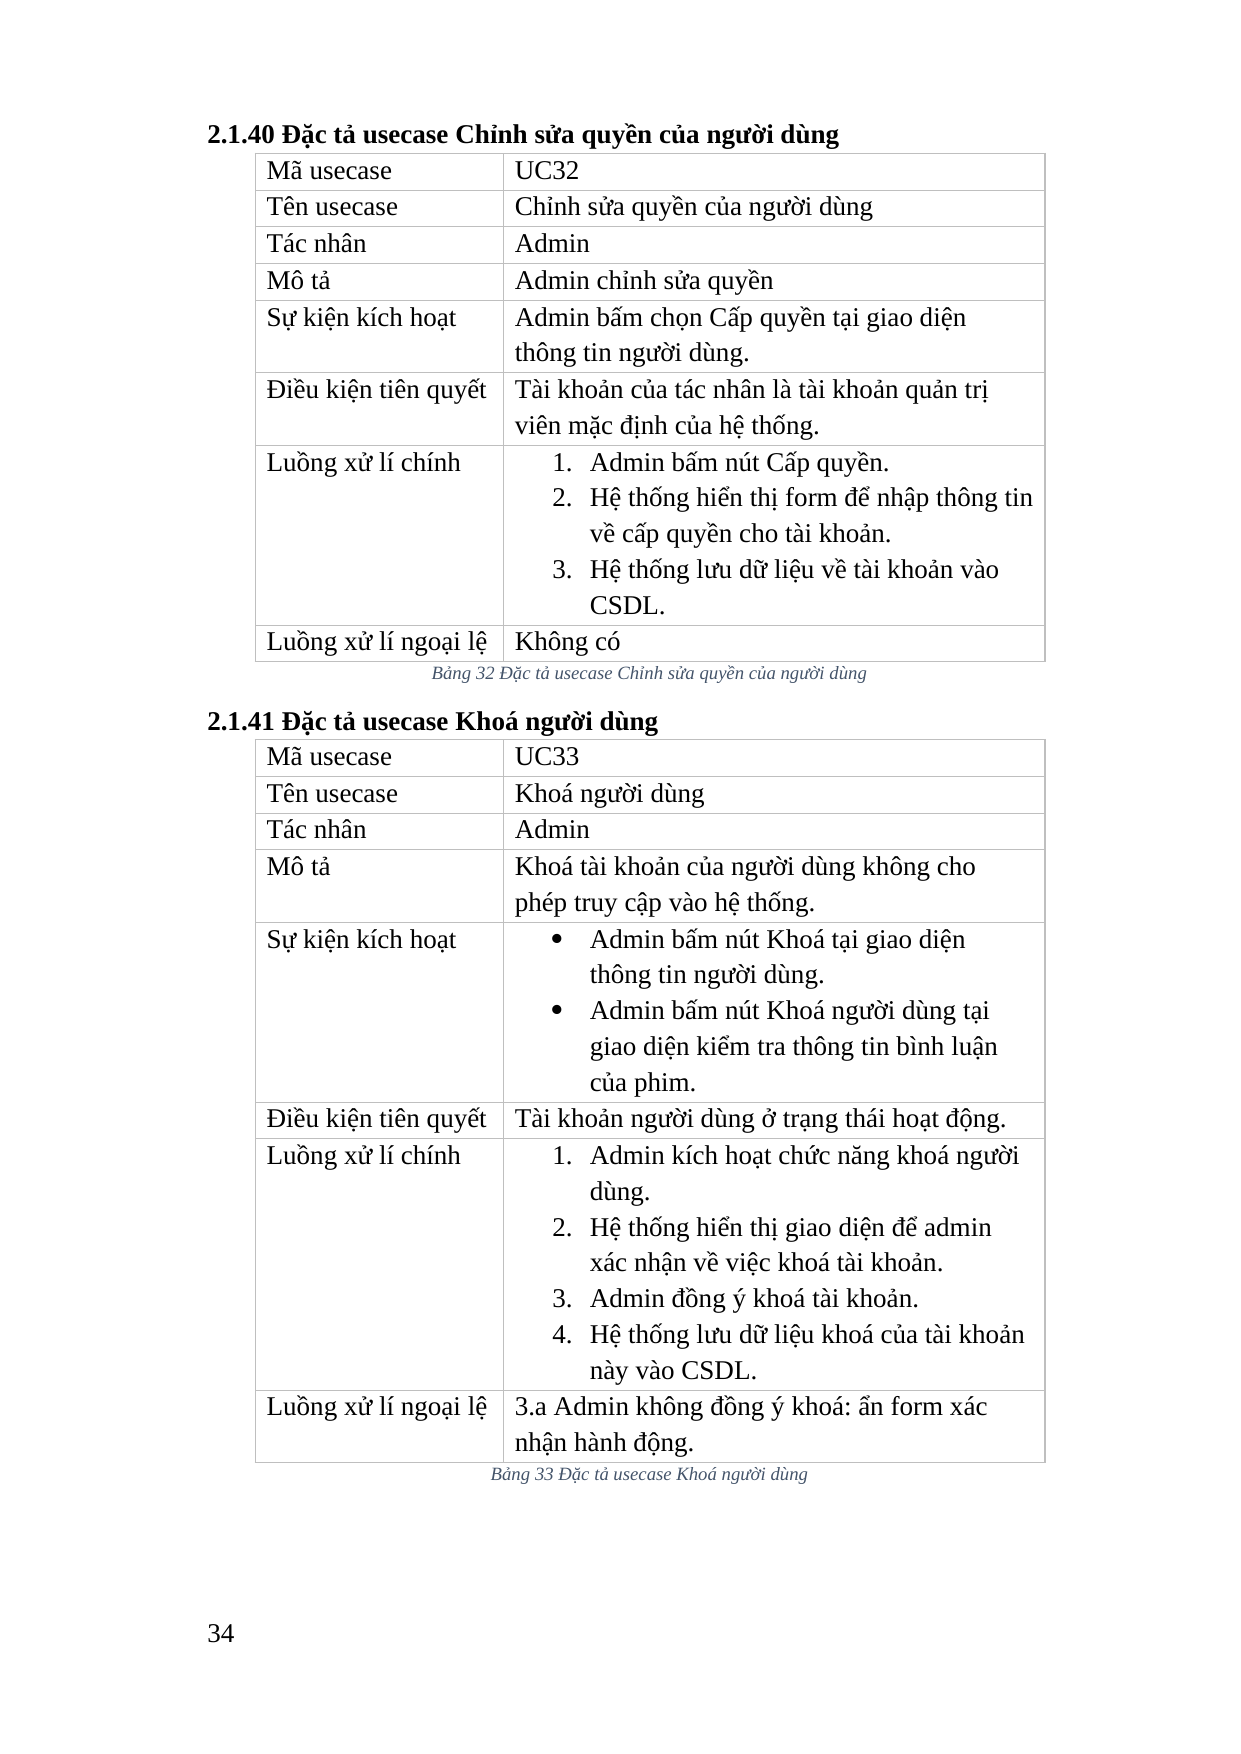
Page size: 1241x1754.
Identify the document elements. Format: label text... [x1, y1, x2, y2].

subtitle 2.1.41 Đặc tả usecase Khoá người dùng [207, 705, 1093, 736]
table_cell Admin chỉnh sửa quyền [504, 264, 1044, 300]
table_cell Mô tả [256, 264, 503, 300]
table_cell Luồng xử lí chính [256, 1139, 503, 1389]
table_cell 3.a Admin không đồng ý khoá: ẩn form xác nhận hành động. [504, 1391, 1044, 1462]
table_cell Admin kích hoạt chức năng khoá người dùng. Hệ thống hiển thị giao diện để admin xác nhận về việc khoá tài khoản. Admin đồng ý khoá tài khoản. Hệ thống lưu dữ liệu khoá của tài khoản này vào CSDL. [504, 1139, 1044, 1389]
table_cell Admin bấm chọn Cấp quyền tại giao diện thông tin người dùng. [504, 301, 1044, 372]
table_cell Điều kiện tiên quyết [256, 373, 503, 445]
table_cell Tài khoản người dùng ở trạng thái hoạt động. [504, 1103, 1044, 1138]
table_cell Tên usecase [256, 191, 503, 226]
table_cell Khoá tài khoản của người dùng không cho phép truy cập vào hệ thống. [504, 850, 1044, 922]
table_cell Tài khoản của tác nhân là tài khoản quản trị viên mặc định của hệ thống. [504, 373, 1044, 445]
subtitle 2.1.40 Đặc tả usecase Chỉnh sửa quyền của người dùng [207, 118, 1093, 150]
table_cell Luồng xử lí chính [256, 446, 503, 624]
table_cell Sự kiện kích hoạt [256, 301, 503, 372]
table_cell Tên usecase [256, 777, 503, 812]
table_cell Khoá người dùng [504, 777, 1044, 812]
table_cell Chỉnh sửa quyền của người dùng [504, 191, 1044, 226]
table_cell Admin [504, 814, 1044, 849]
table_cell Luồng xử lí ngoại lệ [256, 626, 503, 661]
table_cell Admin bấm nút Cấp quyền. Hệ thống hiển thị form để nhập thông tin về cấp quyền cho tài khoản. Hệ thống lưu dữ liệu về tài khoản vào CSDL. [504, 446, 1044, 624]
table_header UC33 [504, 740, 1044, 776]
table_header UC32 [504, 154, 1044, 189]
table_header Mã usecase [256, 154, 503, 189]
table_cell Không có [504, 626, 1044, 661]
table_cell Admin [504, 227, 1044, 263]
table_cell Tác nhân [256, 814, 503, 849]
table_cell Sự kiện kích hoạt [256, 923, 503, 1102]
table_cell Mô tả [256, 850, 503, 922]
table_cell Luồng xử lí ngoại lệ [256, 1391, 503, 1462]
table_cell Admin bấm nút Khoá tại giao diện thông tin người dùng. Admin bấm nút Khoá người dùng tại giao diện kiểm tra thông tin bình luận của phim. [504, 923, 1044, 1102]
table_header Mã usecase [256, 740, 503, 776]
table_cell Điều kiện tiên quyết [256, 1103, 503, 1138]
table_cell Tác nhân [256, 227, 503, 263]
